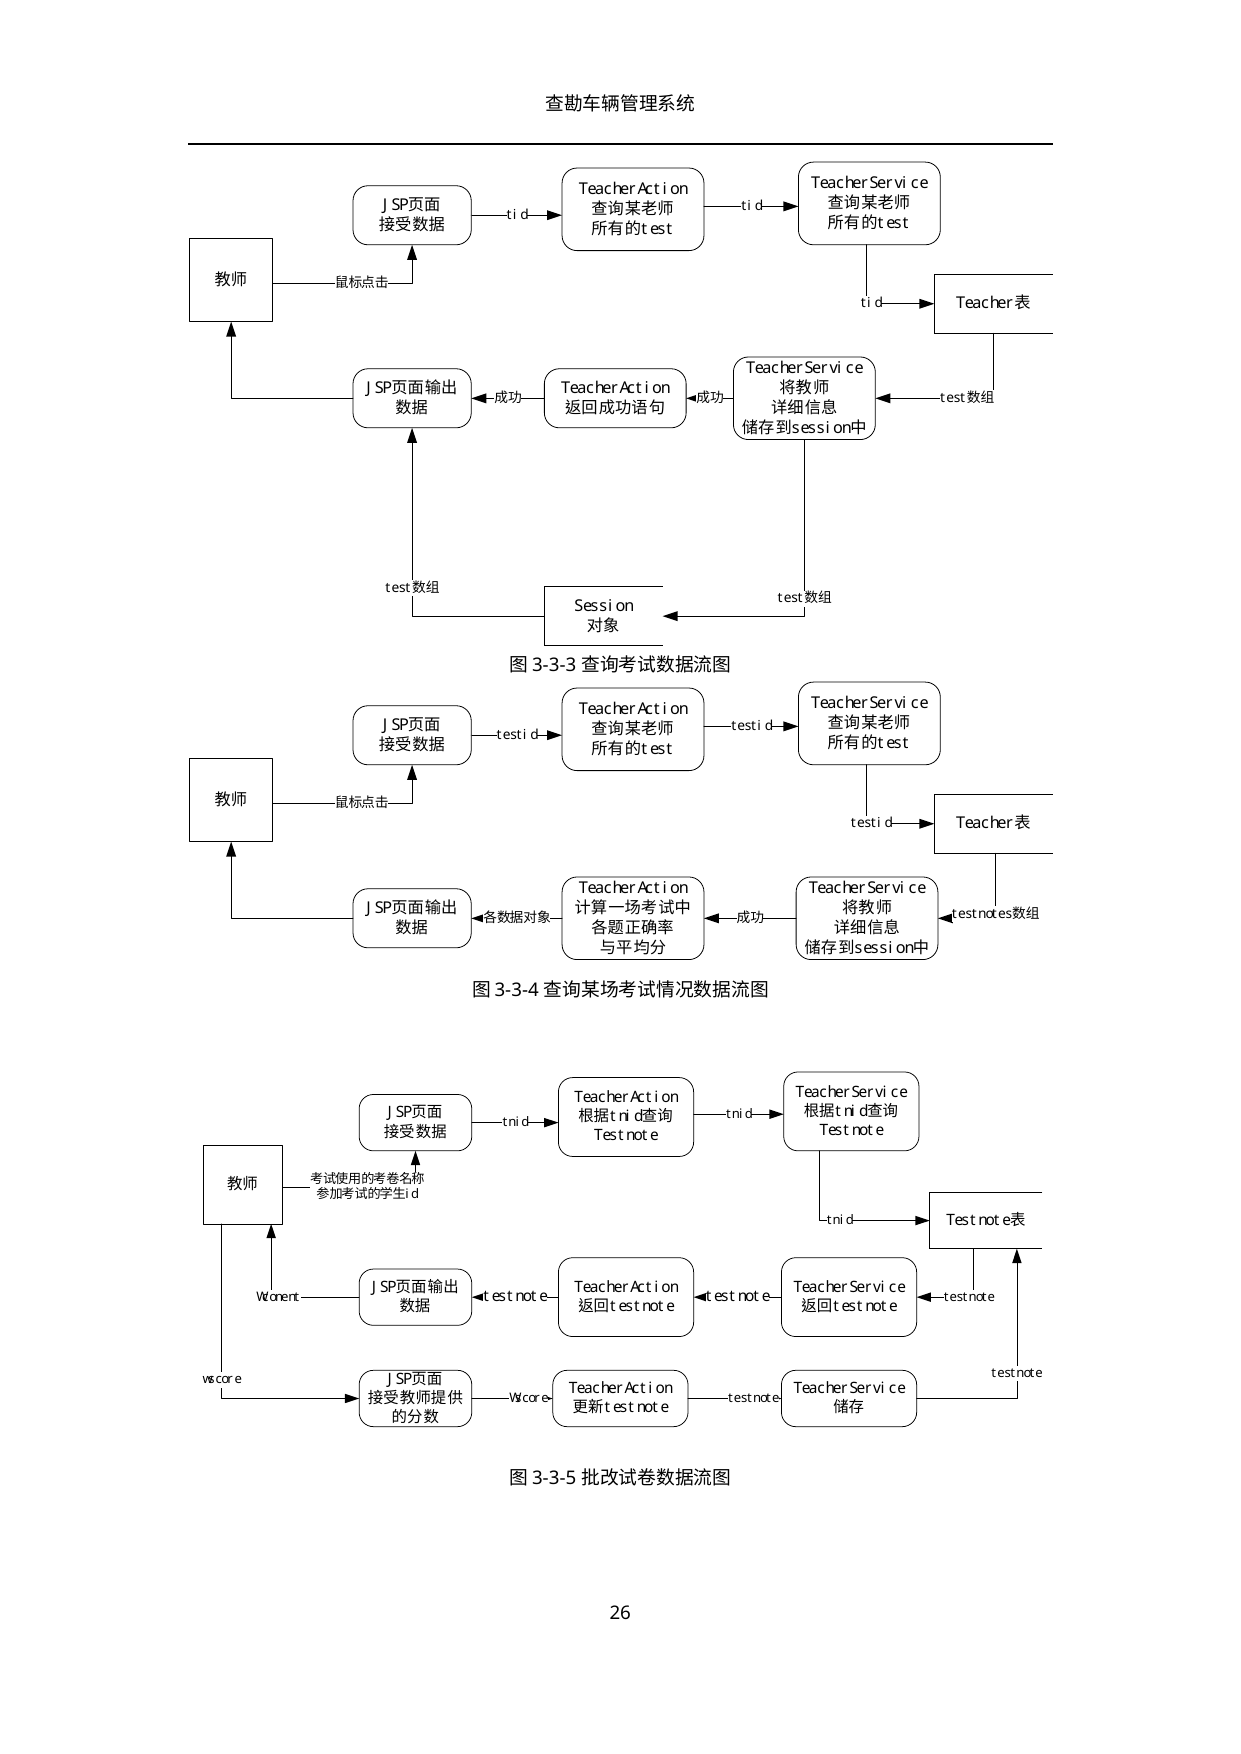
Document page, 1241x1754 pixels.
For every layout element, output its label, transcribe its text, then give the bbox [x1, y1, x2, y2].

text 图3-3-4 查询某场考试情况数据流图 [187, 972, 1053, 1005]
text 图3-3-5 批改试卷数据流图 [187, 1460, 1053, 1492]
text 图3-3-3 查询考试数据流图 [187, 647, 1053, 680]
